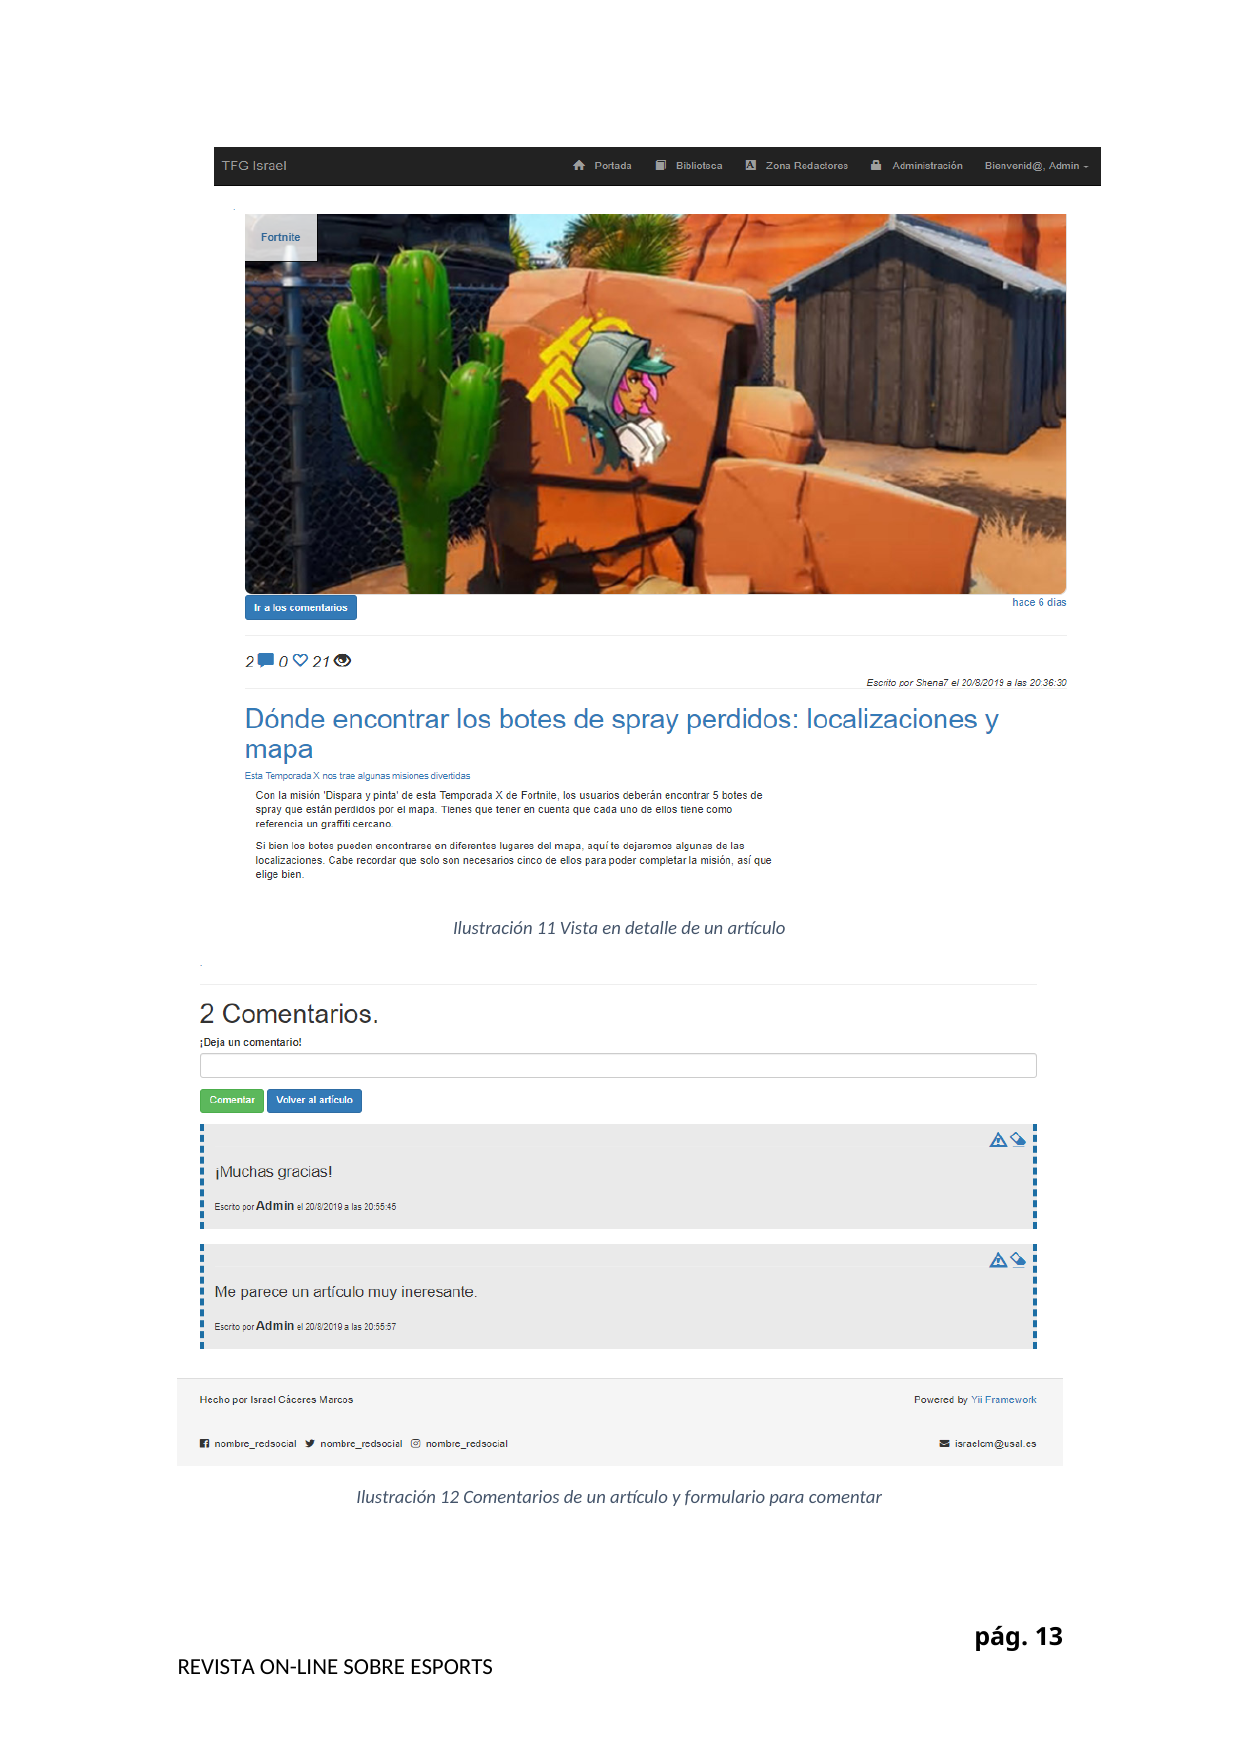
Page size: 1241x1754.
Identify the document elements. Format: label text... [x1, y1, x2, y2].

text Ilustración 11 Vista en detalle de un artículo [177, 916, 1063, 939]
picture [214, 147, 1101, 886]
picture [177, 959, 1063, 1466]
text Ilustración 12 Comentarios de un artículo y formulario para comentar [177, 1485, 1063, 1508]
